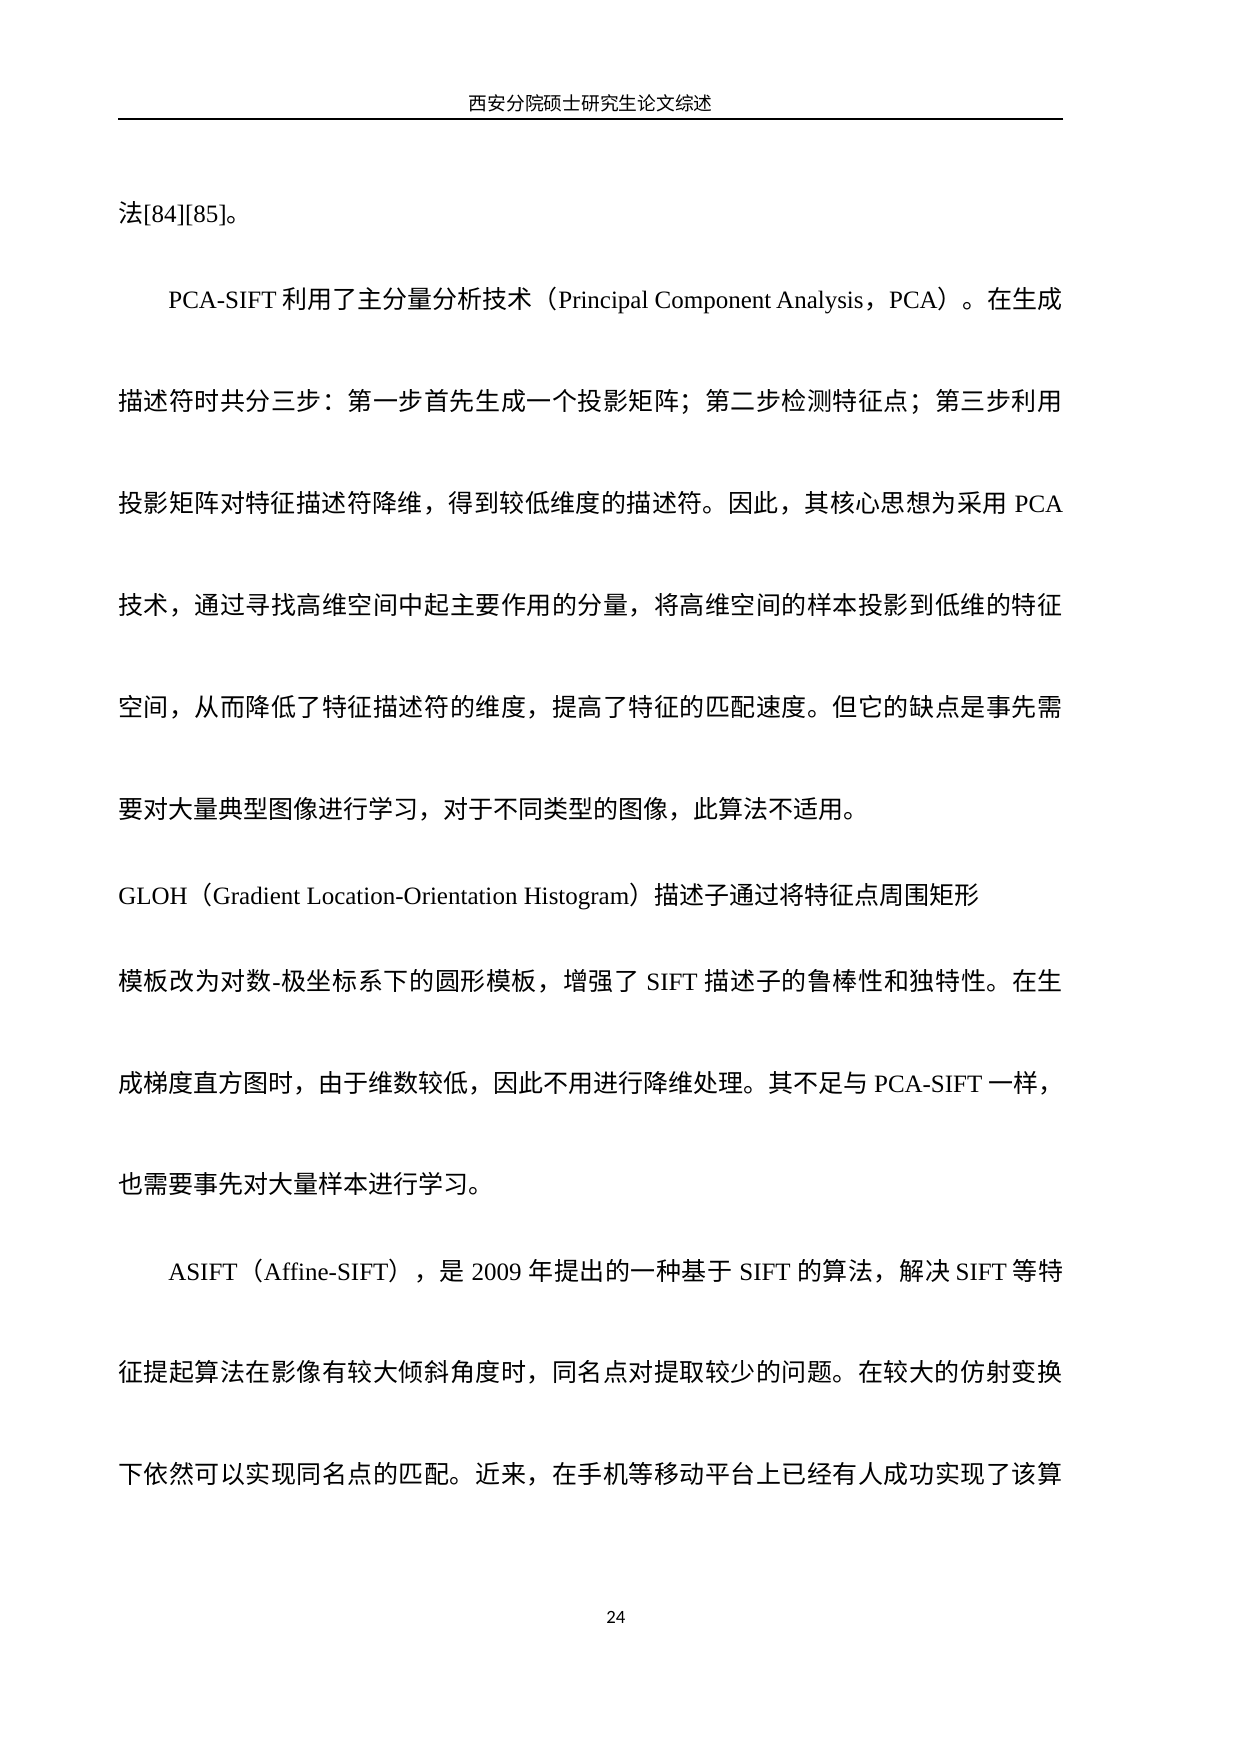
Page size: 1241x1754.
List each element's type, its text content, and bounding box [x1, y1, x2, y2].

text PCA-SIFT 利用了主分量分析技术（Principal Component Analysis，PCA）。在生成描述符时共分三步：第一步首先生成一个投影矩阵；第二步检测特征点；第三步利用投影矩阵对特征描述符降维，得到较低维度的描述符。因此，其核心思想为采用PCA 技术，通过寻找高维空间中起主要作用的分量，将高维空间的样本投影到低维的特征空间，从而降低了特征描述符的维度，提高了特征的匹配速度。但它的缺点是事先需要对大量典型图像进行学习，对于不同类型的图像，此算法不适用。 [118, 264, 1063, 841]
text GLOH（Gradient Location-Orientation Histogram）描述子通过将特征点周围矩形 [118, 859, 1063, 927]
text ASIFT（Affine-SIFT），是 2009 年提出的一种基于 SIFT 的算法，解决SIFT等特征提起算法在影像有较大倾斜角度时，同名点对提取较少的问题。在较大的仿射变换下依然可以实现同名点的匹配。近来，在手机等移动平台上已经有人成功实现了该算法，体现了算法的较好的应用前景。 [118, 1235, 1063, 1507]
text 除 SURF 算法外，比较重要的类 SIFT 算法包括 PCA-SIFT[79] 、GLOH[80] 、ASIFT[81] 、ORB(oriented brief)[82]、CSIFT(colored SIFT)[83]等其他改进的SIFT算法[84][85]。 [118, 178, 1063, 246]
text 模板改为对数-极坐标系下的圆形模板，增强了 SIFT 描述子的鲁棒性和独特性。在生成梯度直方图时，由于维数较低，因此不用进行降维处理。其不足与 PCA-SIFT 一样，也需要事先对大量样本进行学习。 [118, 945, 1063, 1217]
